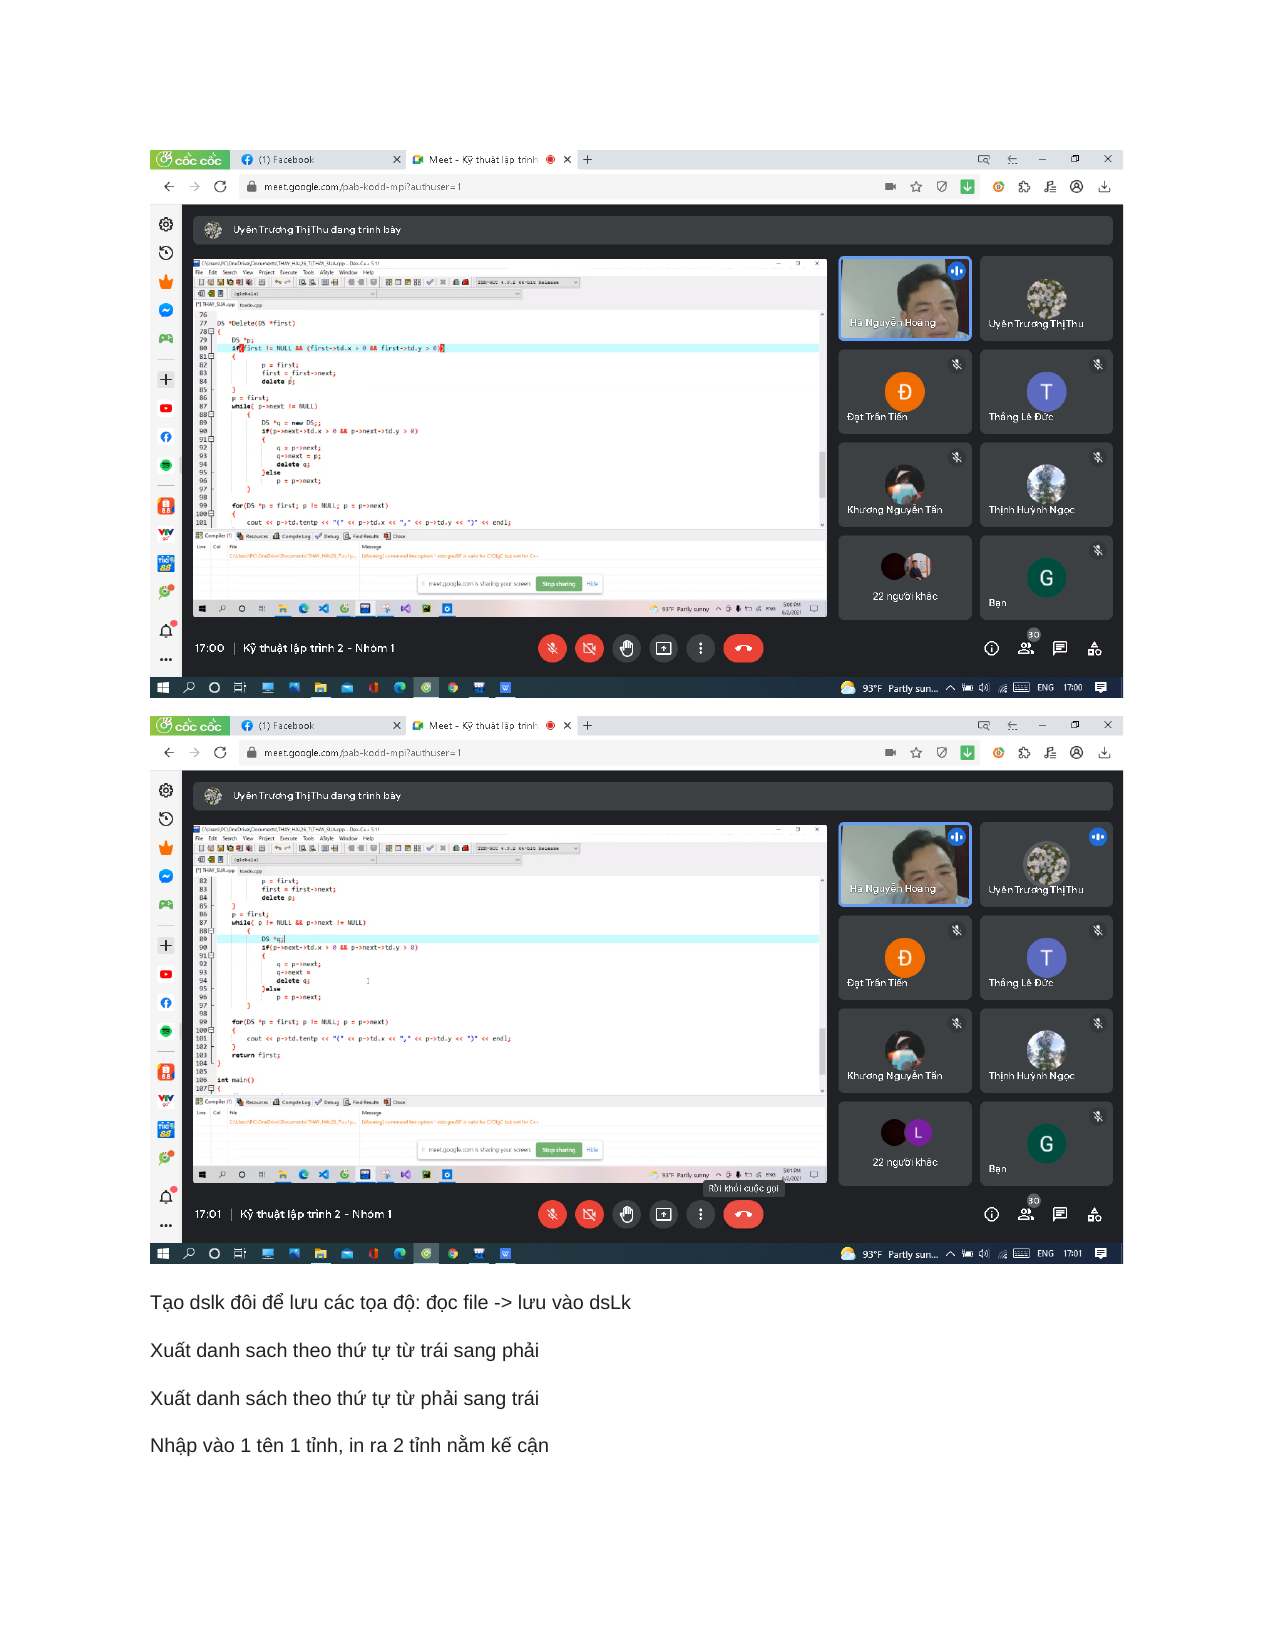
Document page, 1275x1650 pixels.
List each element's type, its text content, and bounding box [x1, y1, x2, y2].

text Xuất danh sách theo thứ tự từ phải sang trái [150, 1378, 1125, 1409]
picture [150, 716, 1124, 1264]
text Xuất danh sach theo thứ tự từ trái sang phải [150, 1330, 1125, 1361]
text Tạo dslk đôi để lưu các tọa độ: đọc file -> lưu vào dsLk [150, 1282, 1125, 1313]
picture [150, 150, 1124, 698]
text Nhập vào 1 tên 1 tỉnh, in ra 2 tỉnh nằm kế cận [150, 1426, 1125, 1457]
